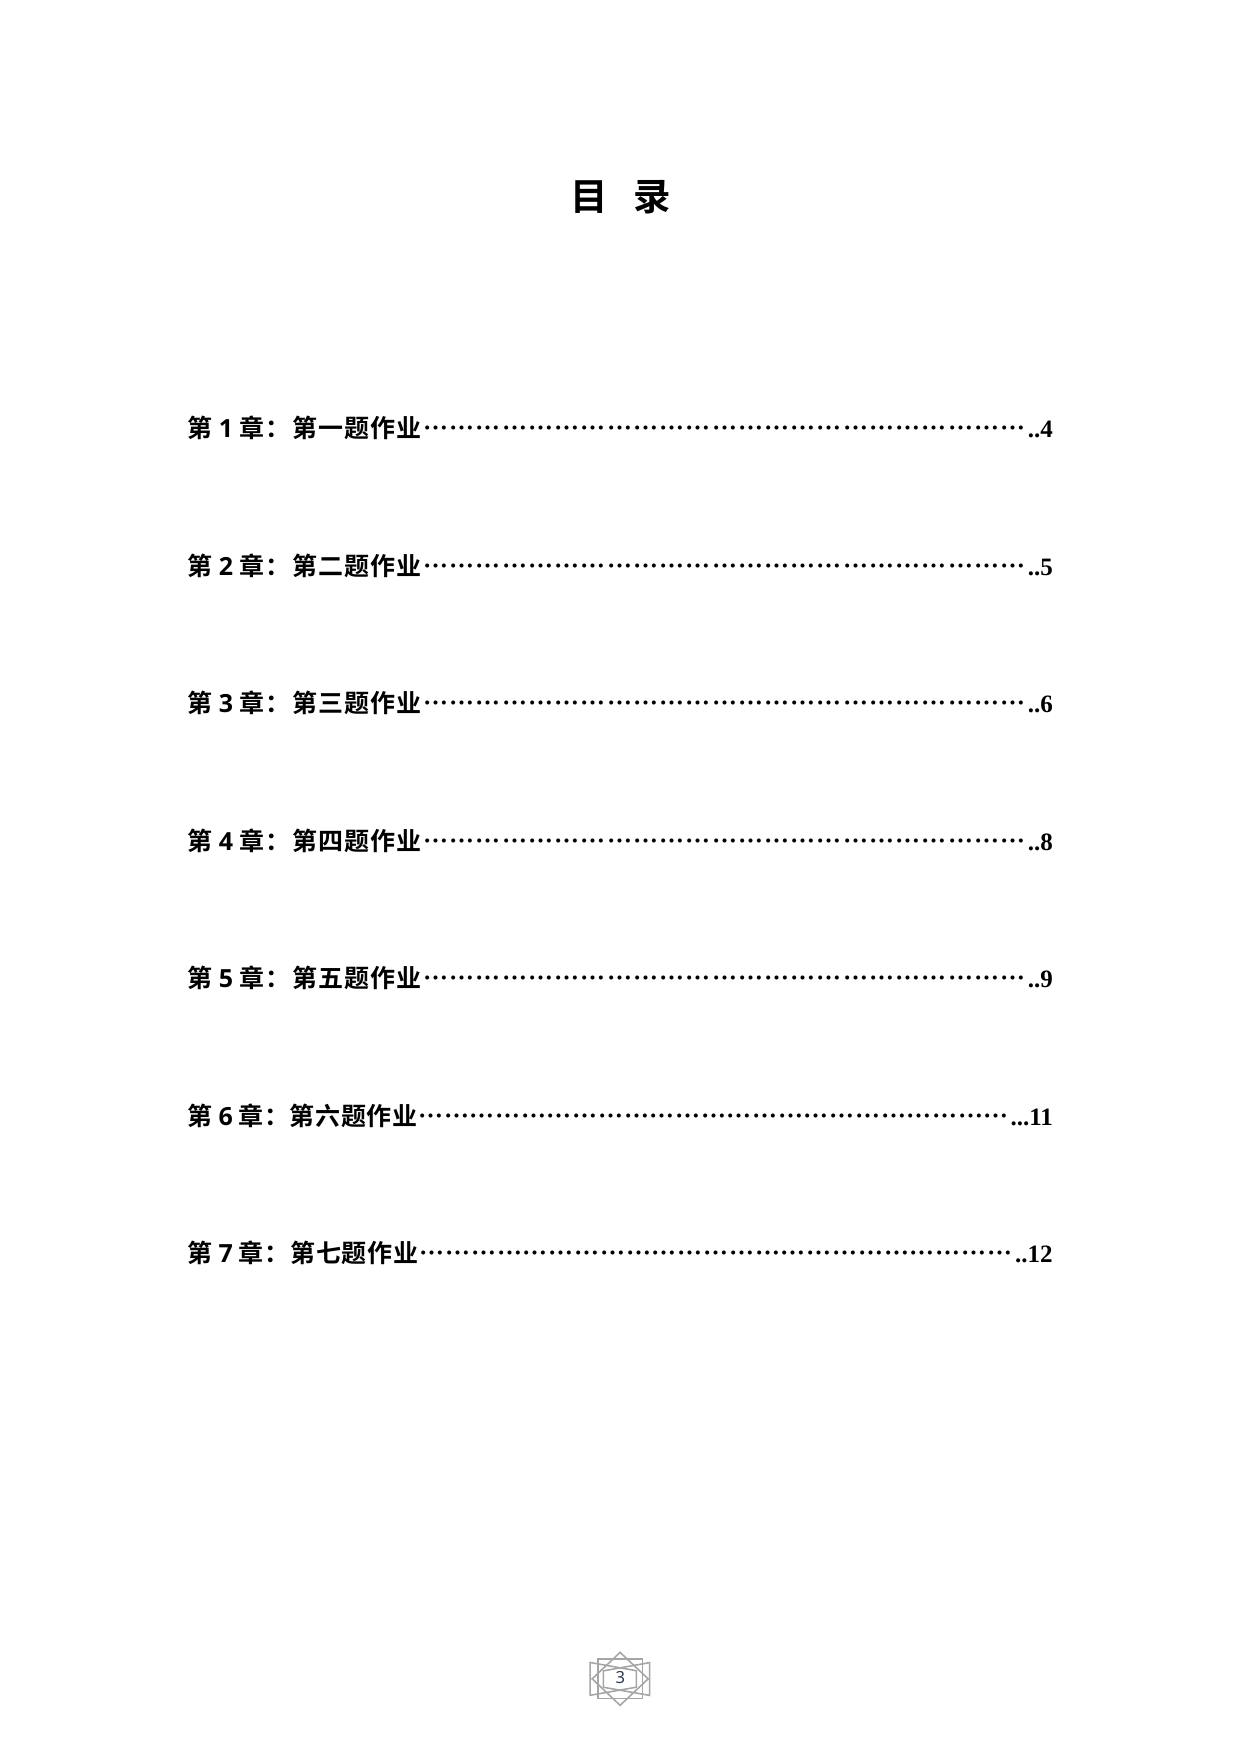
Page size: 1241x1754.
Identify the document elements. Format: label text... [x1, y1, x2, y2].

text 第5章：第五题作业……………………………………………………………..9 [187, 944, 1053, 1009]
text 第4章：第四题作业……………………………………………………………..8 [187, 807, 1053, 872]
text 第1章：第一题作业……………………………………………………………..4 [187, 394, 1053, 459]
text 第6章：第六题作业……………………………………………………………...11 [187, 1082, 1053, 1147]
text 第7章：第七题作业……………………………………………………………..12 [187, 1219, 1053, 1284]
text 第2章：第二题作业……………………………………………………………..5 [187, 532, 1053, 597]
text 目 录 [187, 162, 1053, 227]
text 第3章：第三题作业……………………………………………………………..6 [187, 669, 1053, 734]
